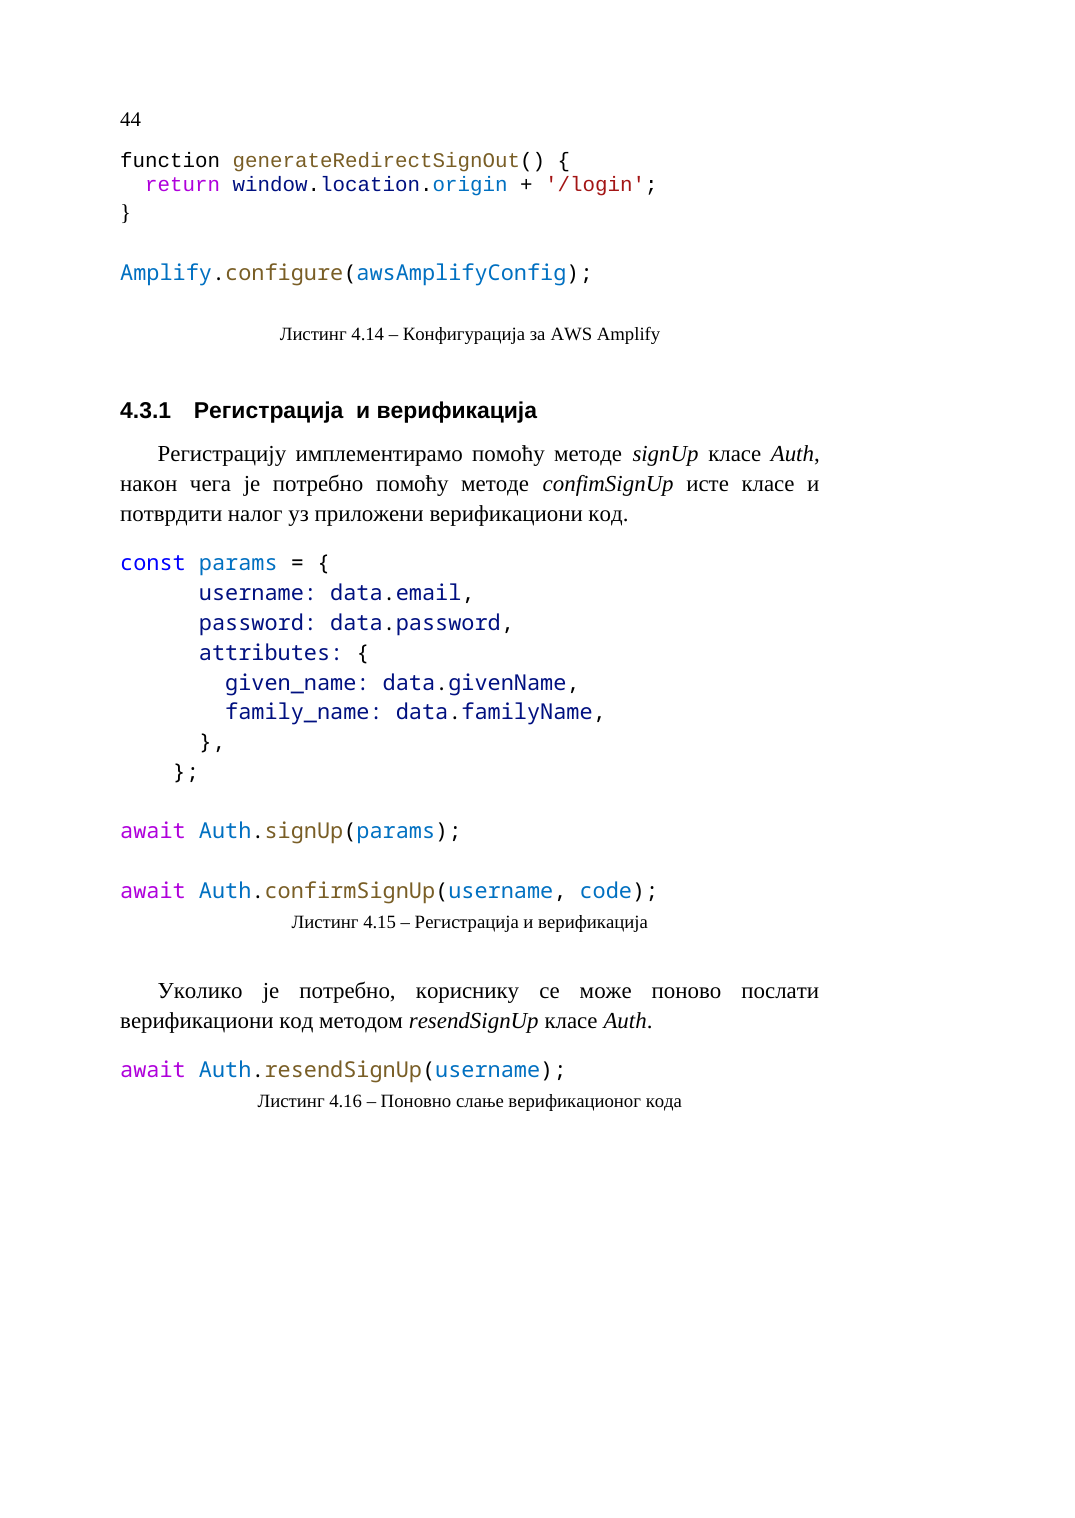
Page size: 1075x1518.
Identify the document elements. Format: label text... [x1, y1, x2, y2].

text } [120, 197, 820, 227]
text Листинг 4.14 – Конфигурација за AWS Amplify [120, 323, 820, 344]
text Регистрацију имплементирамо помоћу методе signUp класе Auth, након чега је потребно помоћу методе confimSignUp исте класе и потврдити налог уз приложени верификациони код. [120, 440, 820, 527]
text attributes: { [120, 637, 820, 667]
text Уколико је потребно, кориснику се може поново послати верификациони код методом resendSignUp класе Auth. [120, 977, 820, 1034]
text }; [120, 756, 820, 786]
text Листинг 4.16 – Поновно слање верификационог кода [120, 1090, 820, 1112]
subtitle Регистрација и верификација [120, 397, 820, 423]
text }, [120, 726, 820, 756]
text function generateRedirectSignOut() { [120, 150, 820, 174]
text return window.location.origin + '/login'; [120, 174, 820, 197]
text username: data.email, [120, 577, 820, 607]
text family_name: data.familyName, [120, 696, 820, 726]
text await Auth.signUp(params); [120, 816, 820, 845]
text const params = { [120, 547, 820, 577]
text Листинг 4.15 – Регистрација и верификација [120, 911, 820, 933]
text await Auth.resendSignUp(username); [120, 1054, 820, 1084]
text given_name: data.givenName, [120, 667, 820, 696]
text password: data.password, [120, 607, 820, 637]
text Amplify.configure(awsAmplifyConfig); [120, 257, 820, 287]
text await Auth.confirmSignUp(username, code); [120, 875, 820, 905]
